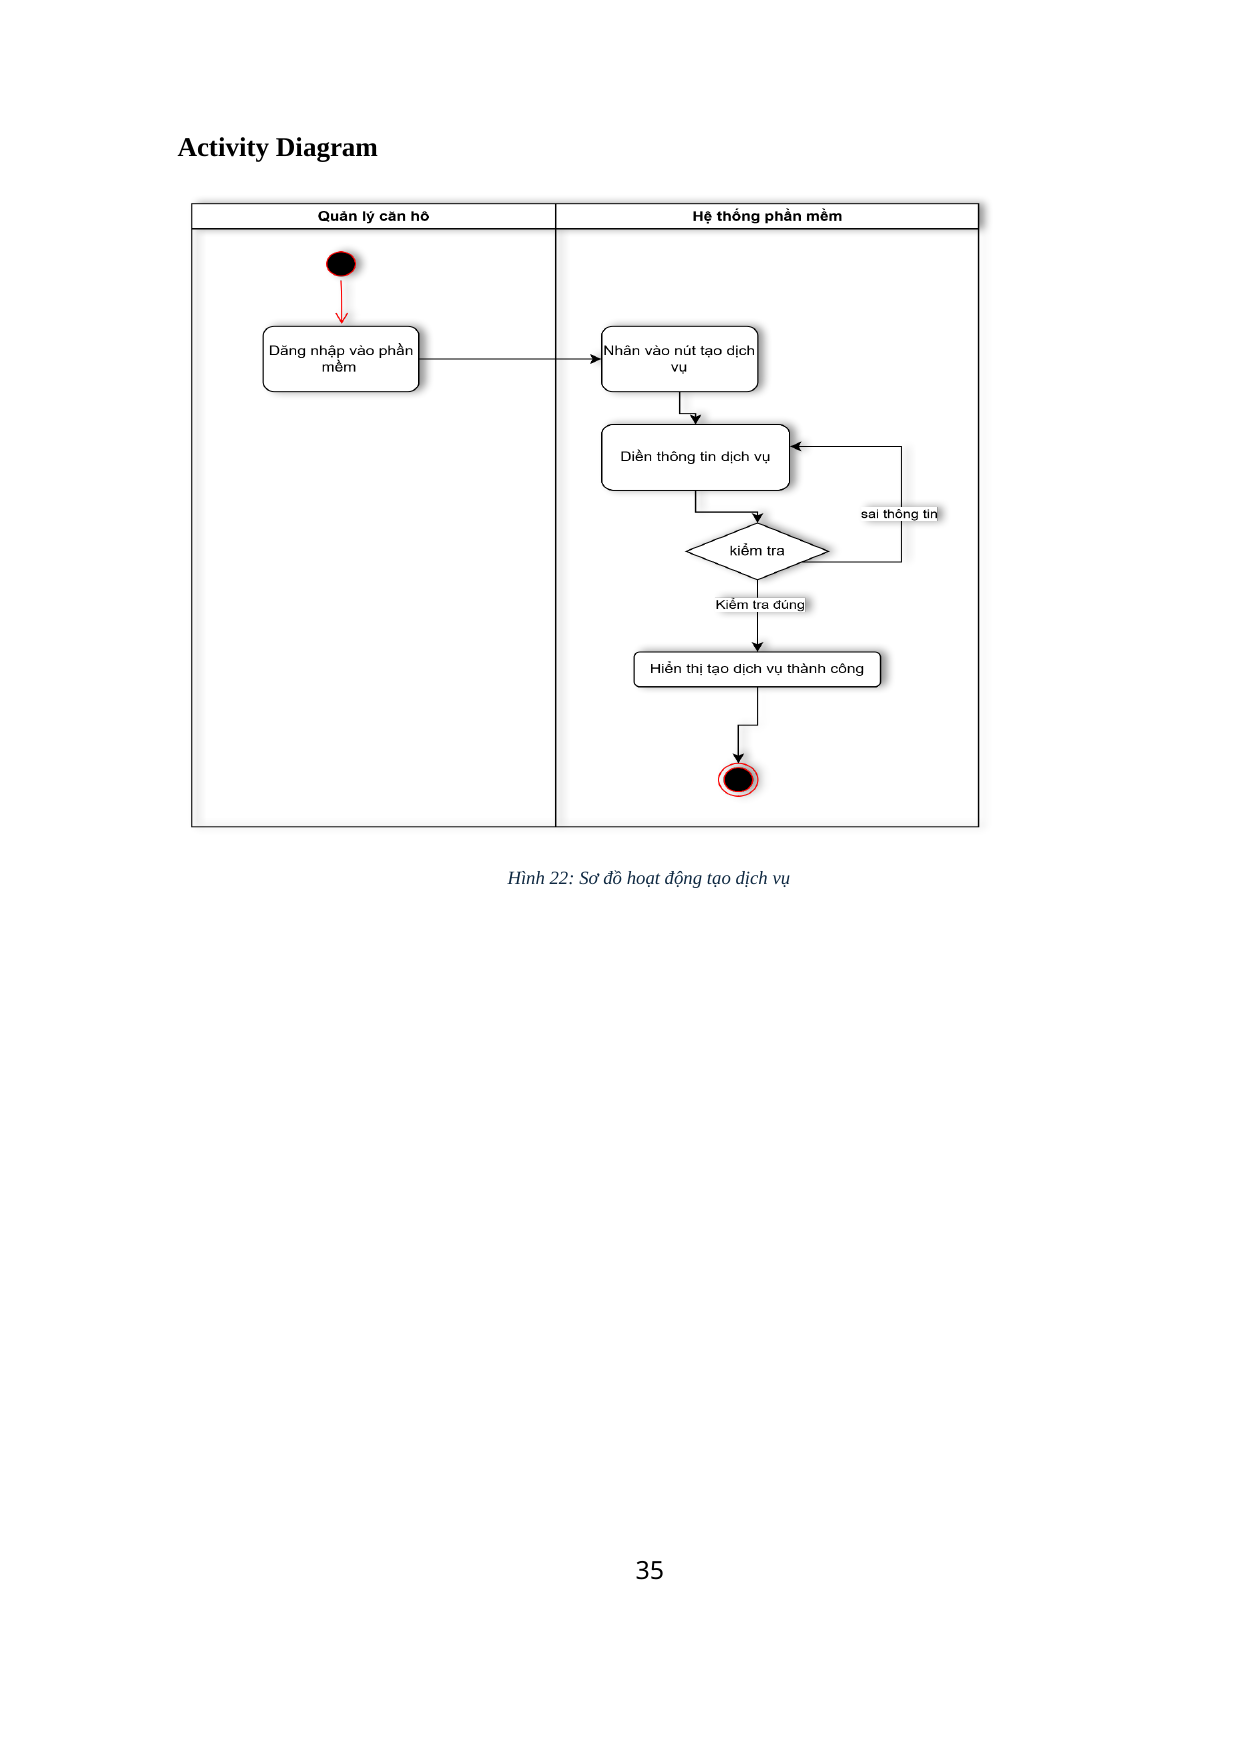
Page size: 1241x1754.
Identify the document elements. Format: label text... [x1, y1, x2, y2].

picture [177, 192, 992, 838]
text Activity Diagram [177, 131, 1122, 162]
text Hình 22: Sơ đồ hoạt động tạo dịch vụ [177, 867, 1122, 888]
